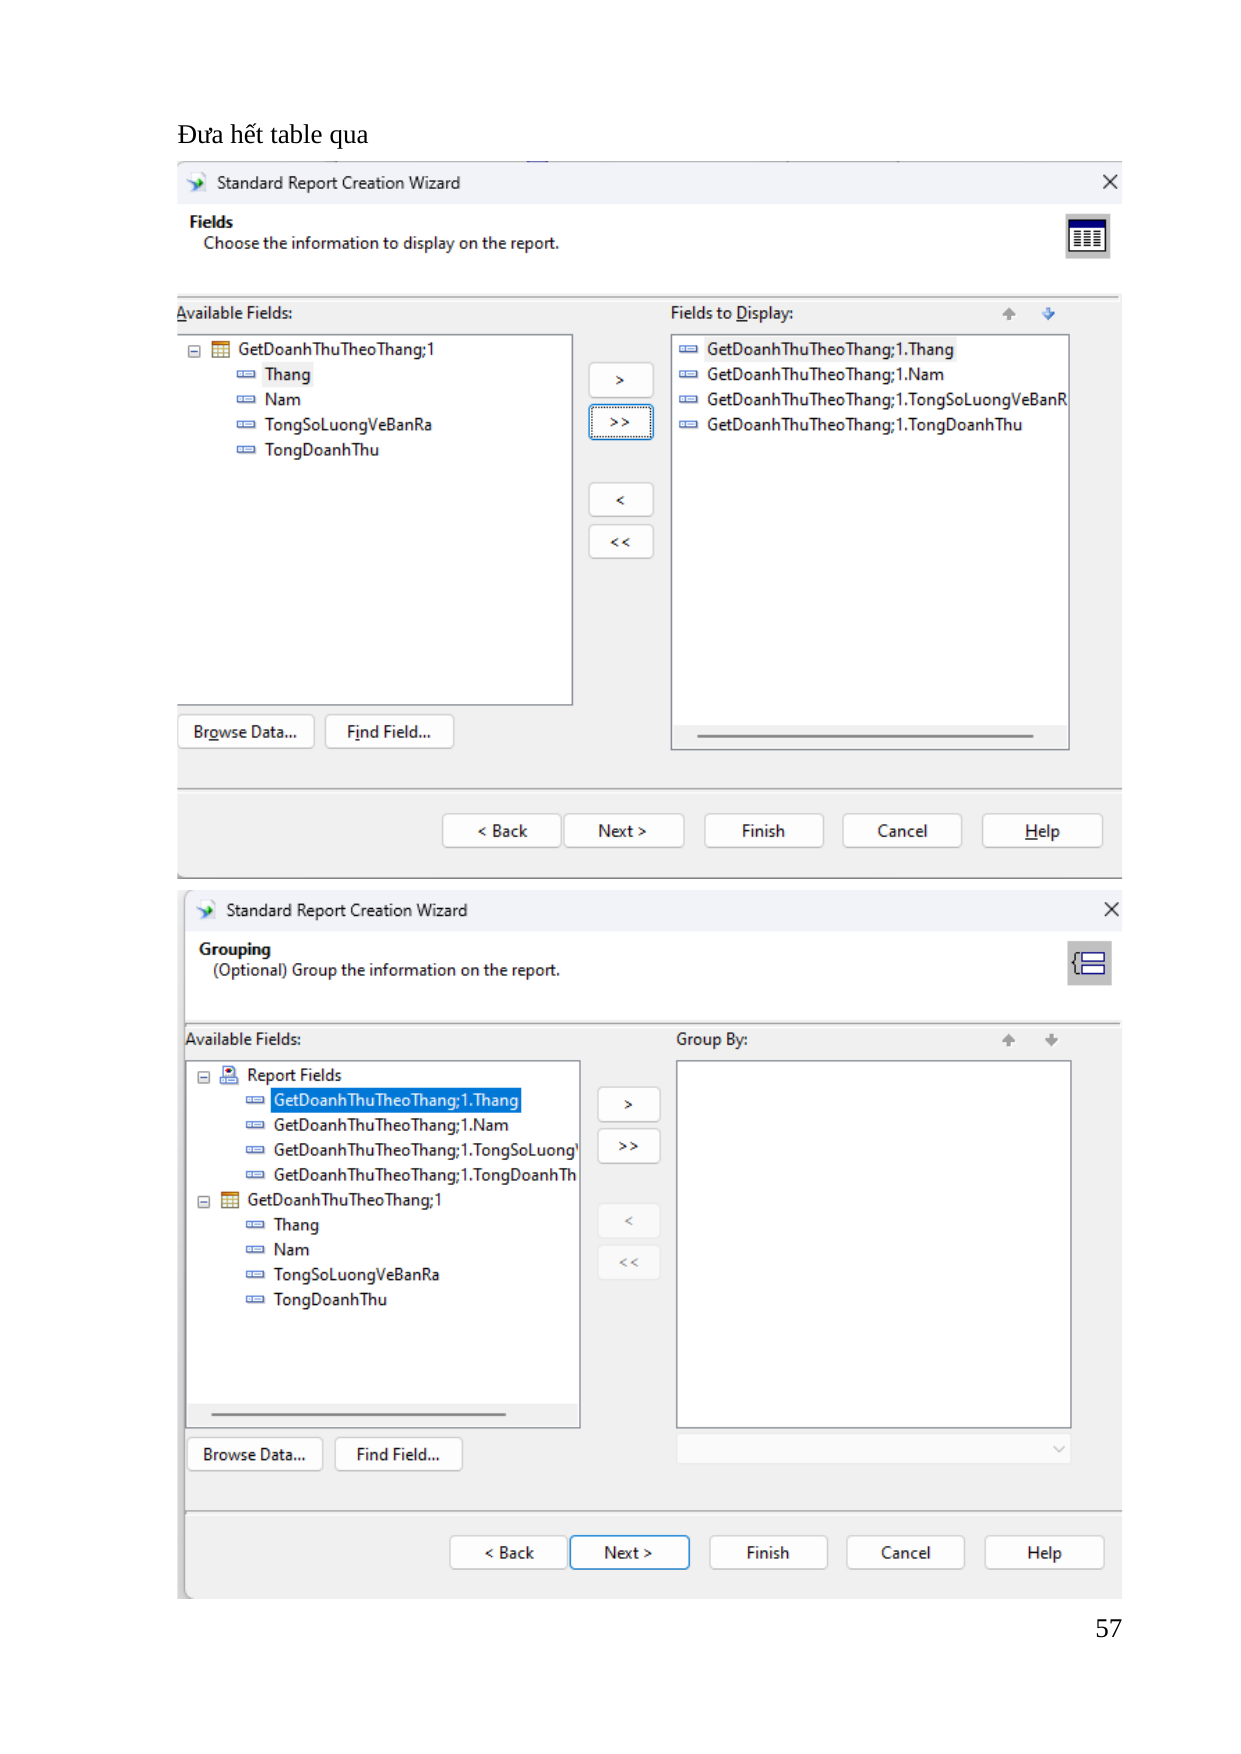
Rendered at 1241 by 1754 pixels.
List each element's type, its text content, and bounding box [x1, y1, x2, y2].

picture [177, 890, 1123, 1599]
text Đưa hết table qua [177, 118, 1122, 149]
picture [177, 161, 1123, 879]
